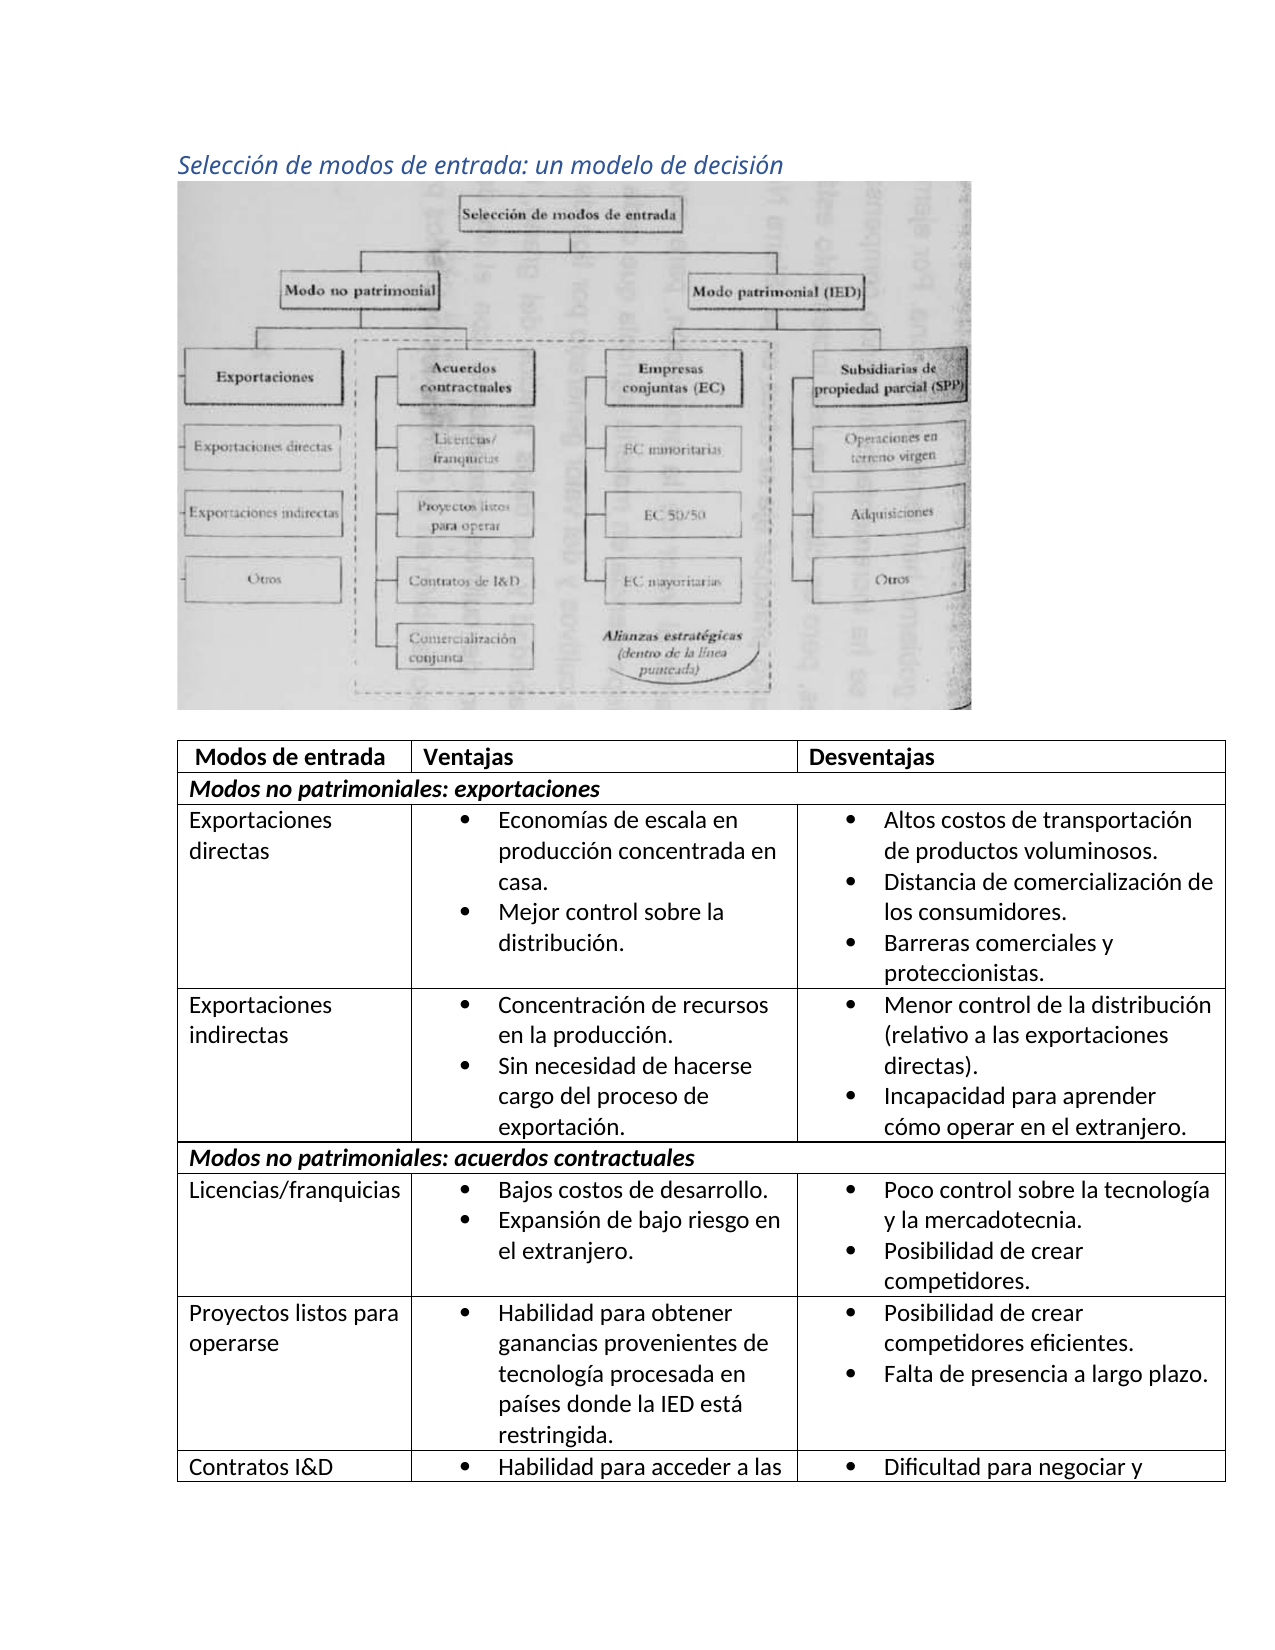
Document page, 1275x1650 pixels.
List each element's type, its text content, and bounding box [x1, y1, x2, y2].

table_cell Menor control de la distribución (relativo a las exportaciones directas). Incapacidad para aprender cómo operar en el extranjero. [798, 989, 1225, 1141]
table_cell Concentración de recursos en la producción. Sin necesidad de hacerse cargo del proceso de exportación. [412, 989, 797, 1141]
table_cell Modos no patrimoniales: exportaciones [178, 773, 1225, 803]
table_cell Economías de escala en producción concentrada en casa. Mejor control sobre la distribución. [412, 805, 797, 988]
table_cell Licencias/franquicias [178, 1174, 411, 1296]
table_cell Proyectos listos para operarse [178, 1297, 411, 1450]
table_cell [412, 1451, 797, 1481]
table_header Ventajas [412, 741, 797, 772]
table_cell Contratos I&D [178, 1451, 411, 1481]
table_cell Modos no patrimoniales: acuerdos contractuales [178, 1143, 1225, 1173]
table_cell Altos costos de transportación de productos voluminosos. Distancia de comercialización de los consumidores. Barreras comerciales y proteccionistas. [798, 805, 1225, 988]
table_cell Bajos costos de desarrollo. Expansión de bajo riesgo en el extranjero. [412, 1174, 797, 1296]
table_header Modos de entrada [178, 741, 411, 772]
table_header Desventajas [798, 741, 1225, 772]
table_cell Habilidad para obtener ganancias provenientes de tecnología procesada en países donde la IED está restringida. [412, 1297, 797, 1450]
table_cell Posibilidad de crear competidores eficientes. Falta de presencia a largo plazo. [798, 1297, 1225, 1450]
table_cell Exportaciones indirectas [178, 989, 411, 1141]
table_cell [798, 1451, 1225, 1481]
table_cell Poco control sobre la tecnología y la mercadotecnia. Posibilidad de crear competidores. [798, 1174, 1225, 1296]
table_cell Exportaciones directas [178, 805, 411, 988]
subtitle Selección de modos de entrada: un modelo de decisión [177, 148, 1098, 182]
picture [177, 181, 972, 710]
